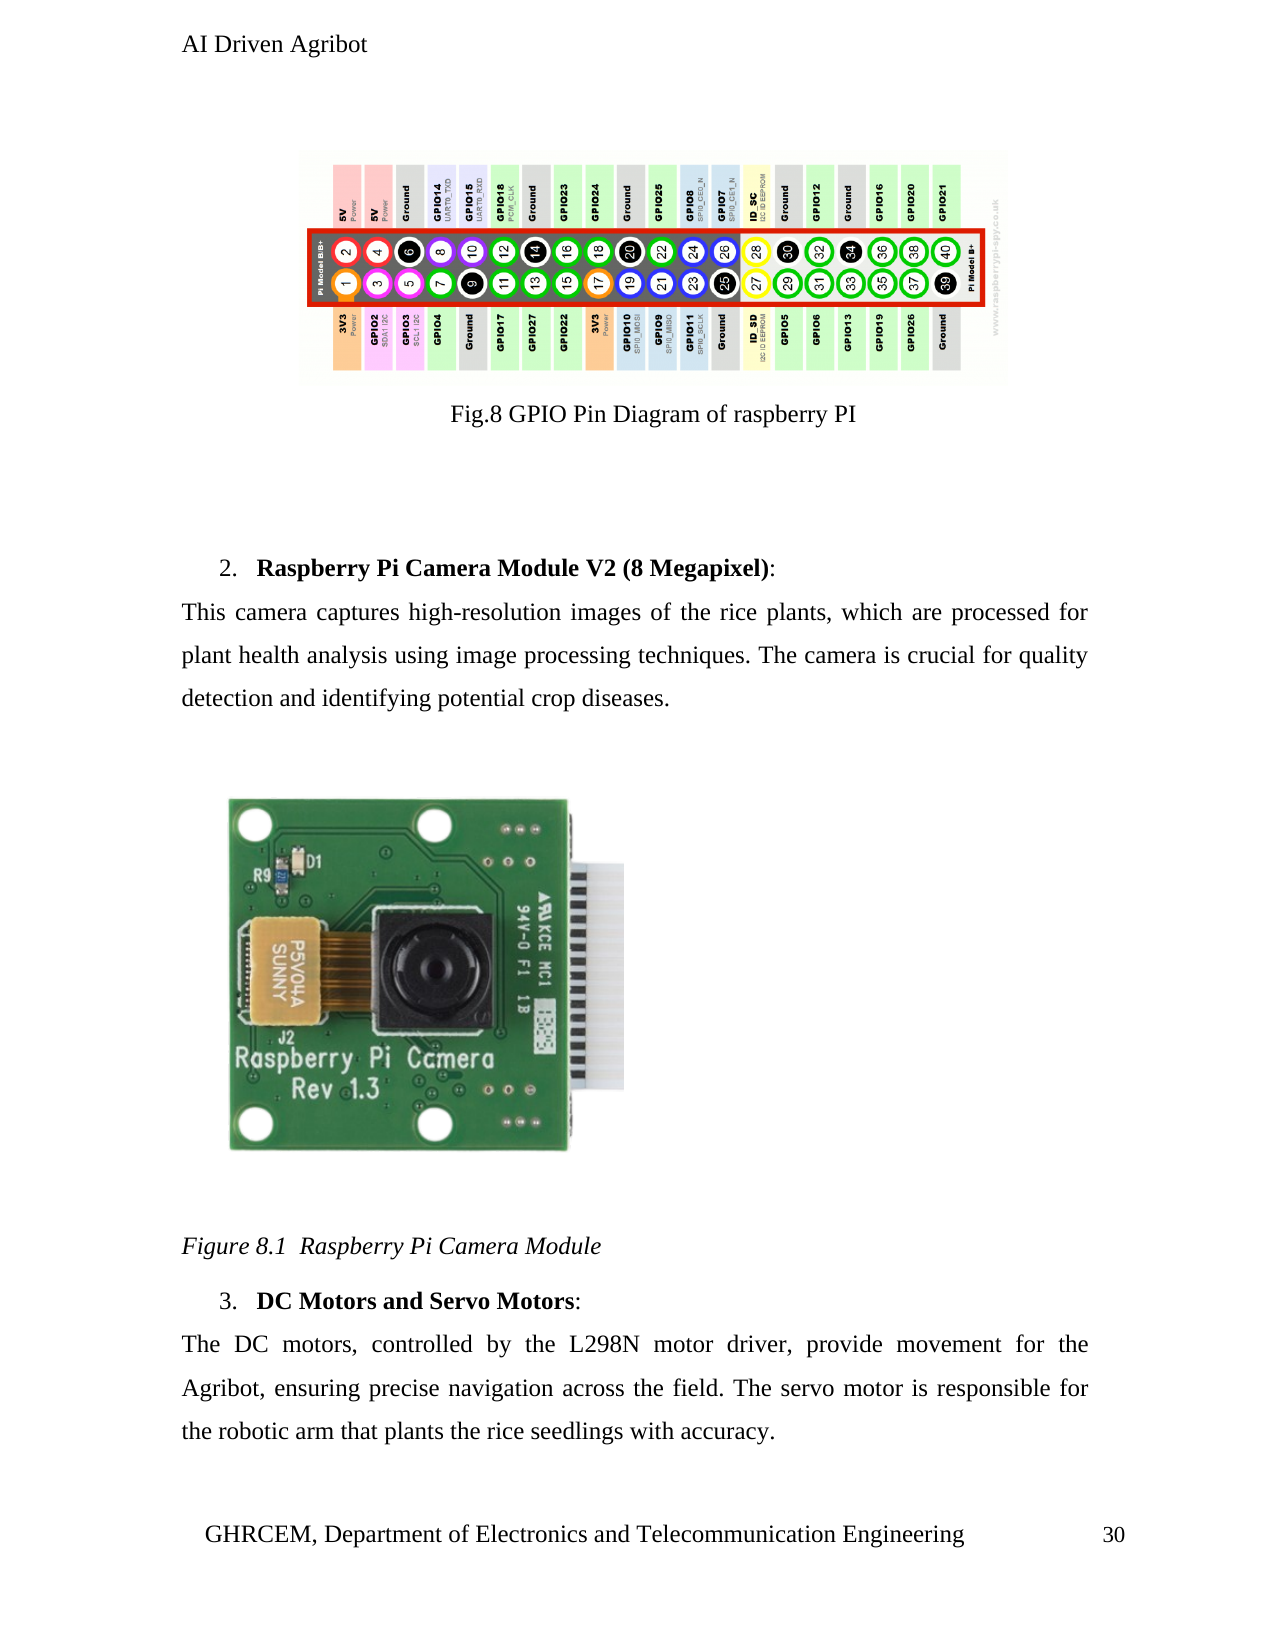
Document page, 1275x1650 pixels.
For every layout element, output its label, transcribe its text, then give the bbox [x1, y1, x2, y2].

list Raspberry Pi Camera Module V2 (8 Megapixel): [219, 553, 1125, 582]
picture [181, 751, 624, 1193]
text Figure 8.1 Raspberry Pi Camera Module [181, 1231, 1125, 1259]
text The DC motors, controlled by the L298N motor driver, provide movement for the Agribot, ensuring precise navigation across the field. The servo motor is responsible for the robotic arm that plants the rice seedlings with accuracy. [181, 1329, 1089, 1444]
text Fig.8 GPIO Pin Diagram of raspberry PI [181, 399, 1125, 428]
list DC Motors and Servo Motors: [219, 1286, 1125, 1315]
text This camera captures high-resolution images of the rice plants, which are processed for plant health analysis using image processing techniques. The camera is crucial for quality detection and identifying potential crop diseases. [181, 597, 1089, 712]
picture [298, 150, 1008, 386]
